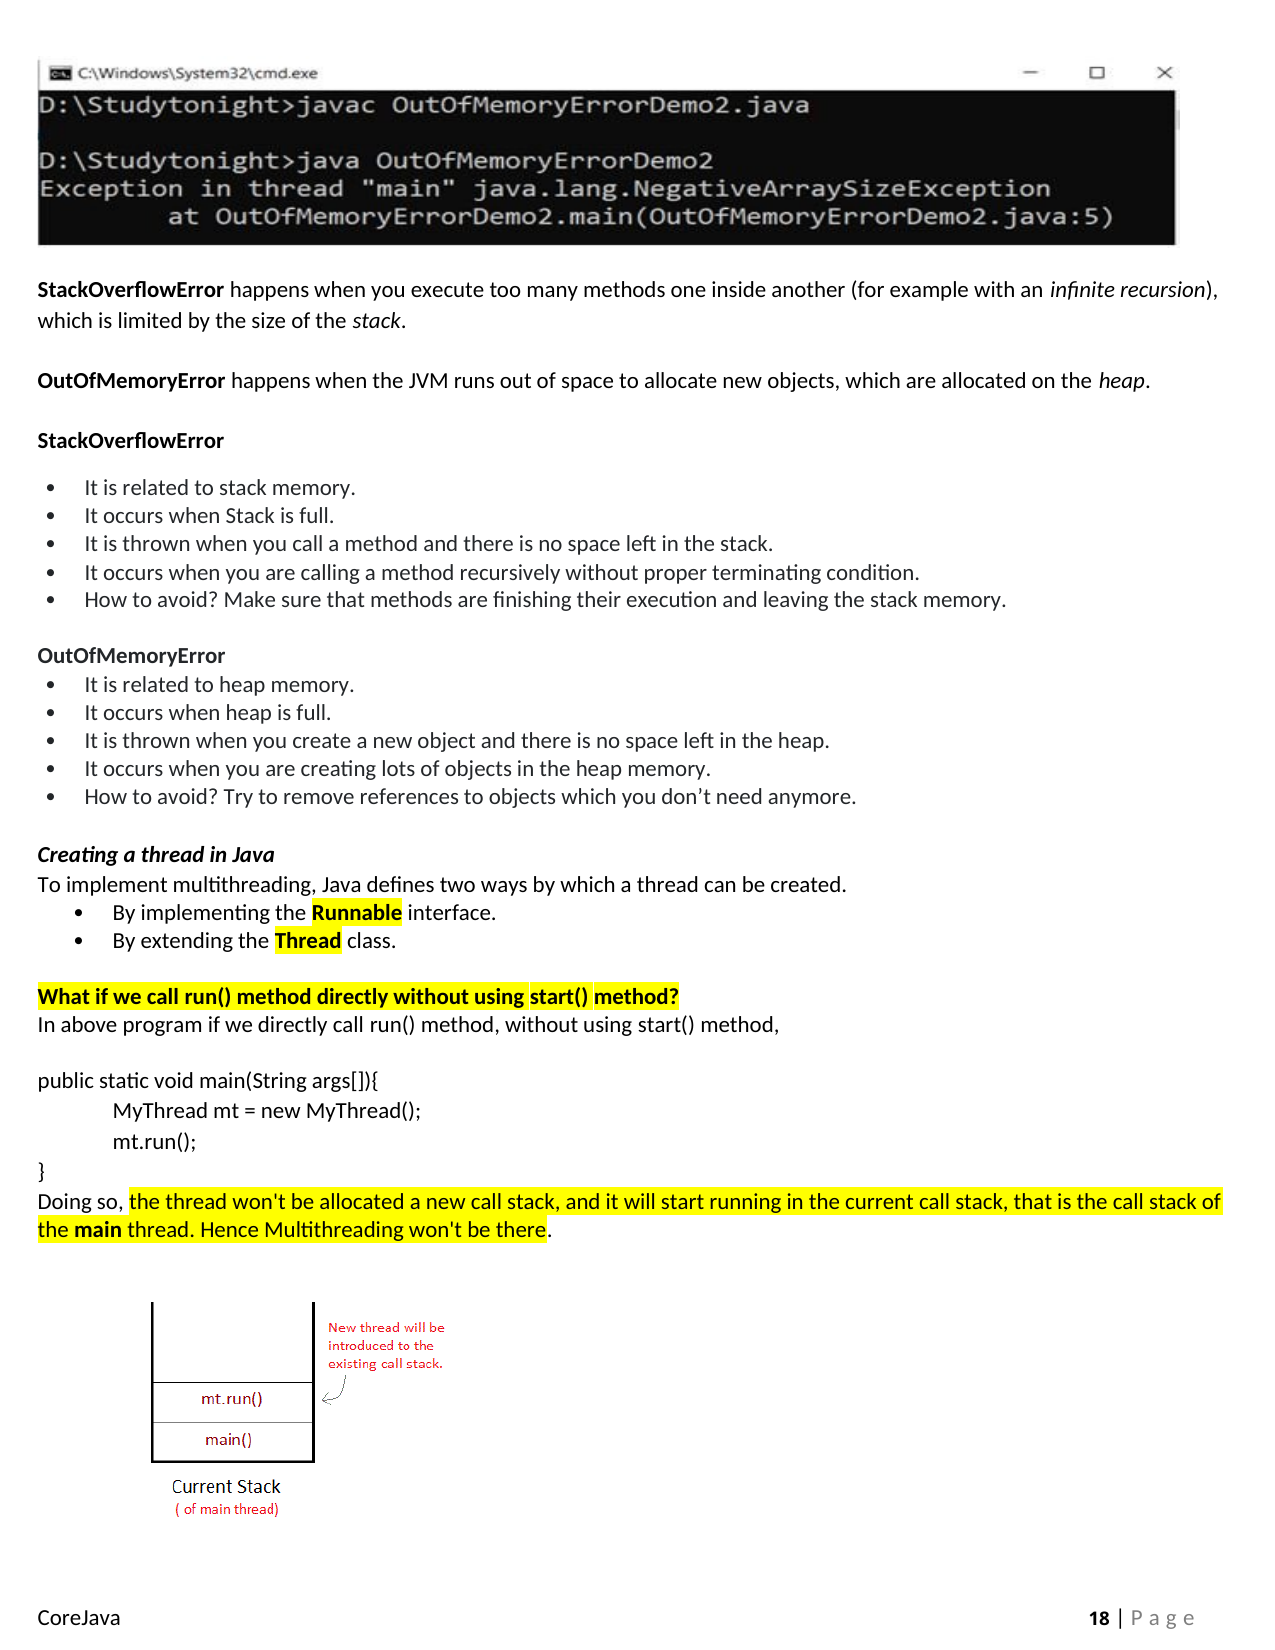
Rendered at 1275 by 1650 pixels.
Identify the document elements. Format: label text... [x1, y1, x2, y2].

list By implementing the Runnable interface. [75, 898, 312, 926]
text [37, 56, 1237, 276]
text StackOverflowError happens when you execute too many methods one inside another (for example with an infinite recursion), which is limited by the size of the stack. OutOfMemoryError happens when the JVM runs out of space to allocate new objects, which are allocated on the heap. StackOverflowError [37, 276, 1237, 455]
list It occurs when Stack is full. [47, 502, 1237, 529]
list It occurs when you are creating lots of objects in the heap memory. [47, 754, 1237, 782]
text What if we call run() method directly without using start() method? In above program if we directly call run() method, without using start() method, [37, 982, 1237, 1066]
list It is related to stack memory. [47, 473, 1237, 502]
list It occurs when you are calling a method recursively without proper terminating condition. [47, 558, 1237, 586]
text public static void main(String args[]){ MyThread mt = new MyThread(); mt.run(); } [37, 1066, 1237, 1185]
picture [37, 1271, 464, 1556]
list It is related to heap memory. [47, 670, 1237, 698]
list By extending the Thread class. [75, 926, 1237, 982]
picture [37, 56, 1180, 248]
list By implementing the Runnable interface. [402, 898, 1237, 926]
text Creating a thread in Java [37, 810, 1237, 868]
list How to avoid? Try to remove references to objects which you don’t need anymore. [47, 782, 1237, 810]
list It occurs when heap is full. [47, 698, 1237, 726]
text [37, 1187, 1237, 1584]
text To implement multithreading, Java defines two ways by which a thread can be created. [37, 870, 1237, 898]
list How to avoid? Make sure that methods are finishing their execution and leaving the stack memory. [47, 586, 1237, 614]
list It is thrown when you create a new object and there is no space left in the heap. [47, 726, 1237, 754]
list It is thrown when you call a method and there is no space left in the stack. [47, 529, 1237, 558]
text OutOfMemoryError [37, 614, 1237, 670]
